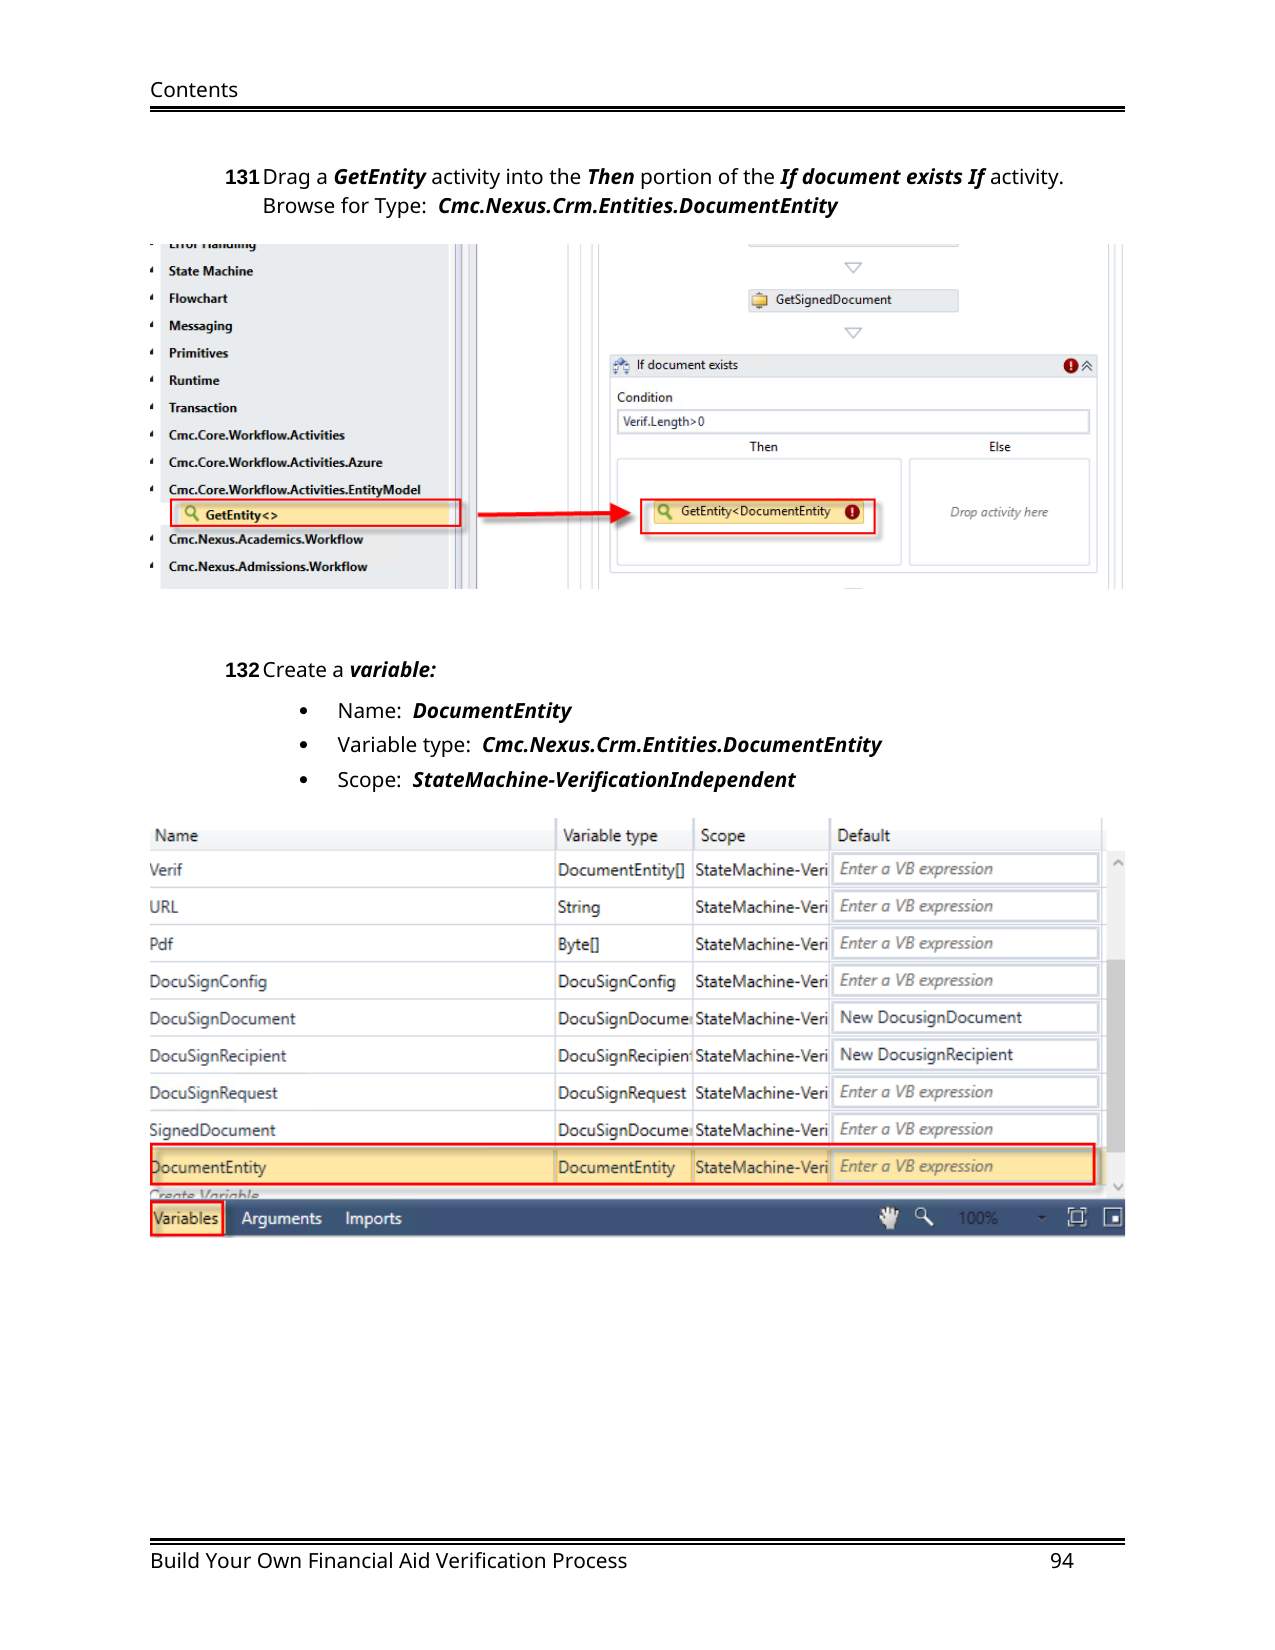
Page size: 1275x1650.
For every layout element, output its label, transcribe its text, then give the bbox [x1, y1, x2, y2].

picture [150, 818, 1125, 1238]
text Scope: StateMachine-VerificationIndependent [300, 765, 1125, 794]
text Variable type: Cmc.Nexus.Crm.Entities.DocumentEntity [300, 731, 1125, 759]
text Create a variable: [225, 655, 1125, 683]
text Name: DocumentEntity [300, 696, 1125, 724]
text Drag a GetEntity activity into the Then portion of the If document exists If activity. Browse for Type: Cmc.Nexus.Crm.Entities.DocumentEntity [225, 162, 1125, 219]
picture [150, 244, 1125, 589]
